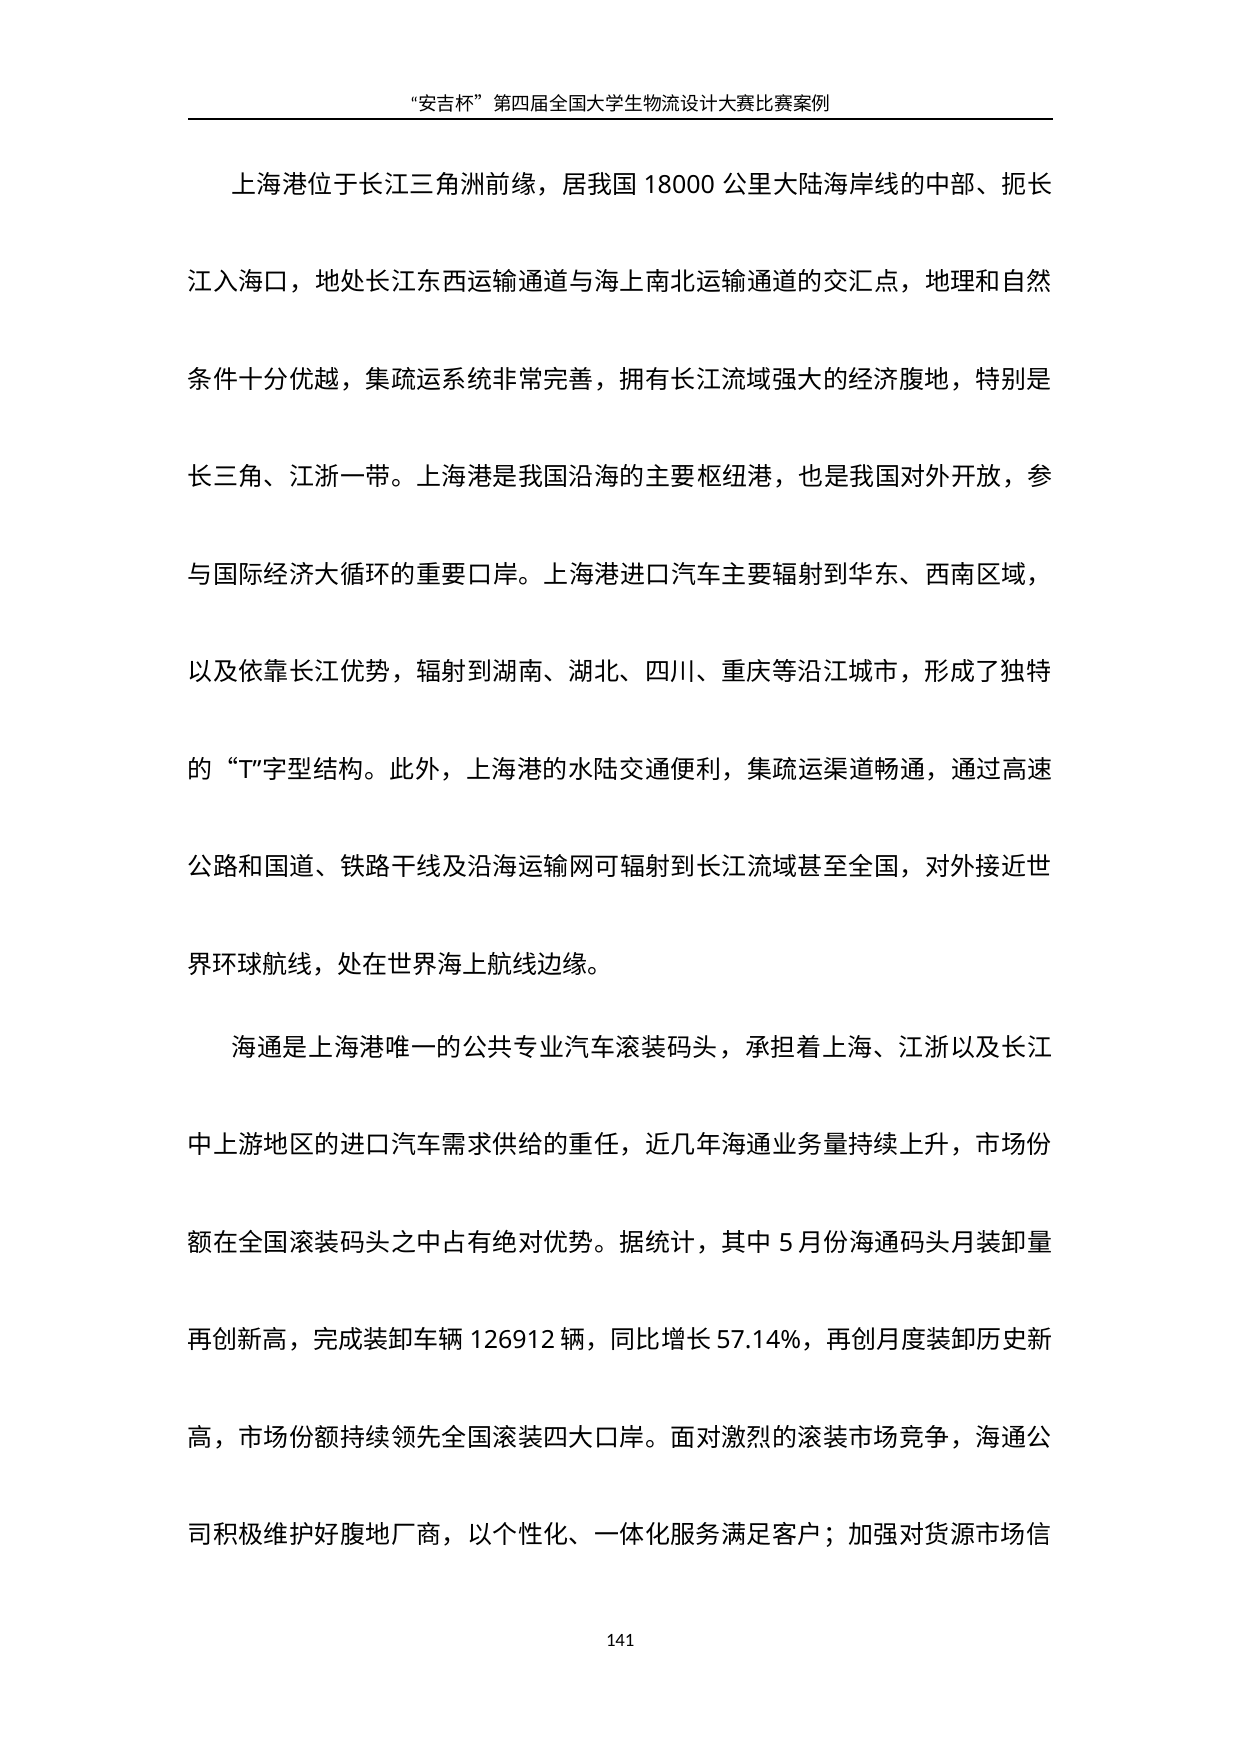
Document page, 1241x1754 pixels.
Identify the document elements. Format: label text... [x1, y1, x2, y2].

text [187, 1013, 1053, 1566]
text 上海港位于长江三角洲前缘，居我国18000 公里大陆海岸线的中部、扼长江入海口，地处长江东西运输通道与海上南北运输通道的交汇点，地理和自然条件十分优越，集疏运系统非常完善，拥有长江流域强大的经济腹地，特别是长三角、江浙一带。上海港是我国沿海的主要枢纽港，也是我国对外开放，参与国际经济大循环的重要口岸。上海港进口汽车主要辐射到华东、西南区域，以及依靠长江优势，辐射到湖南、湖北、四川、重庆等沿江城市，形成了独特的“T”字型结构。此外，上海港的水陆交通便利，集疏运渠道畅通，通过高速公路和国道、铁路干线及沿海运输网可辐射到长江流域甚至全国，对外接近世界环球航线，处在世界海上航线边缘。 [187, 150, 1053, 995]
